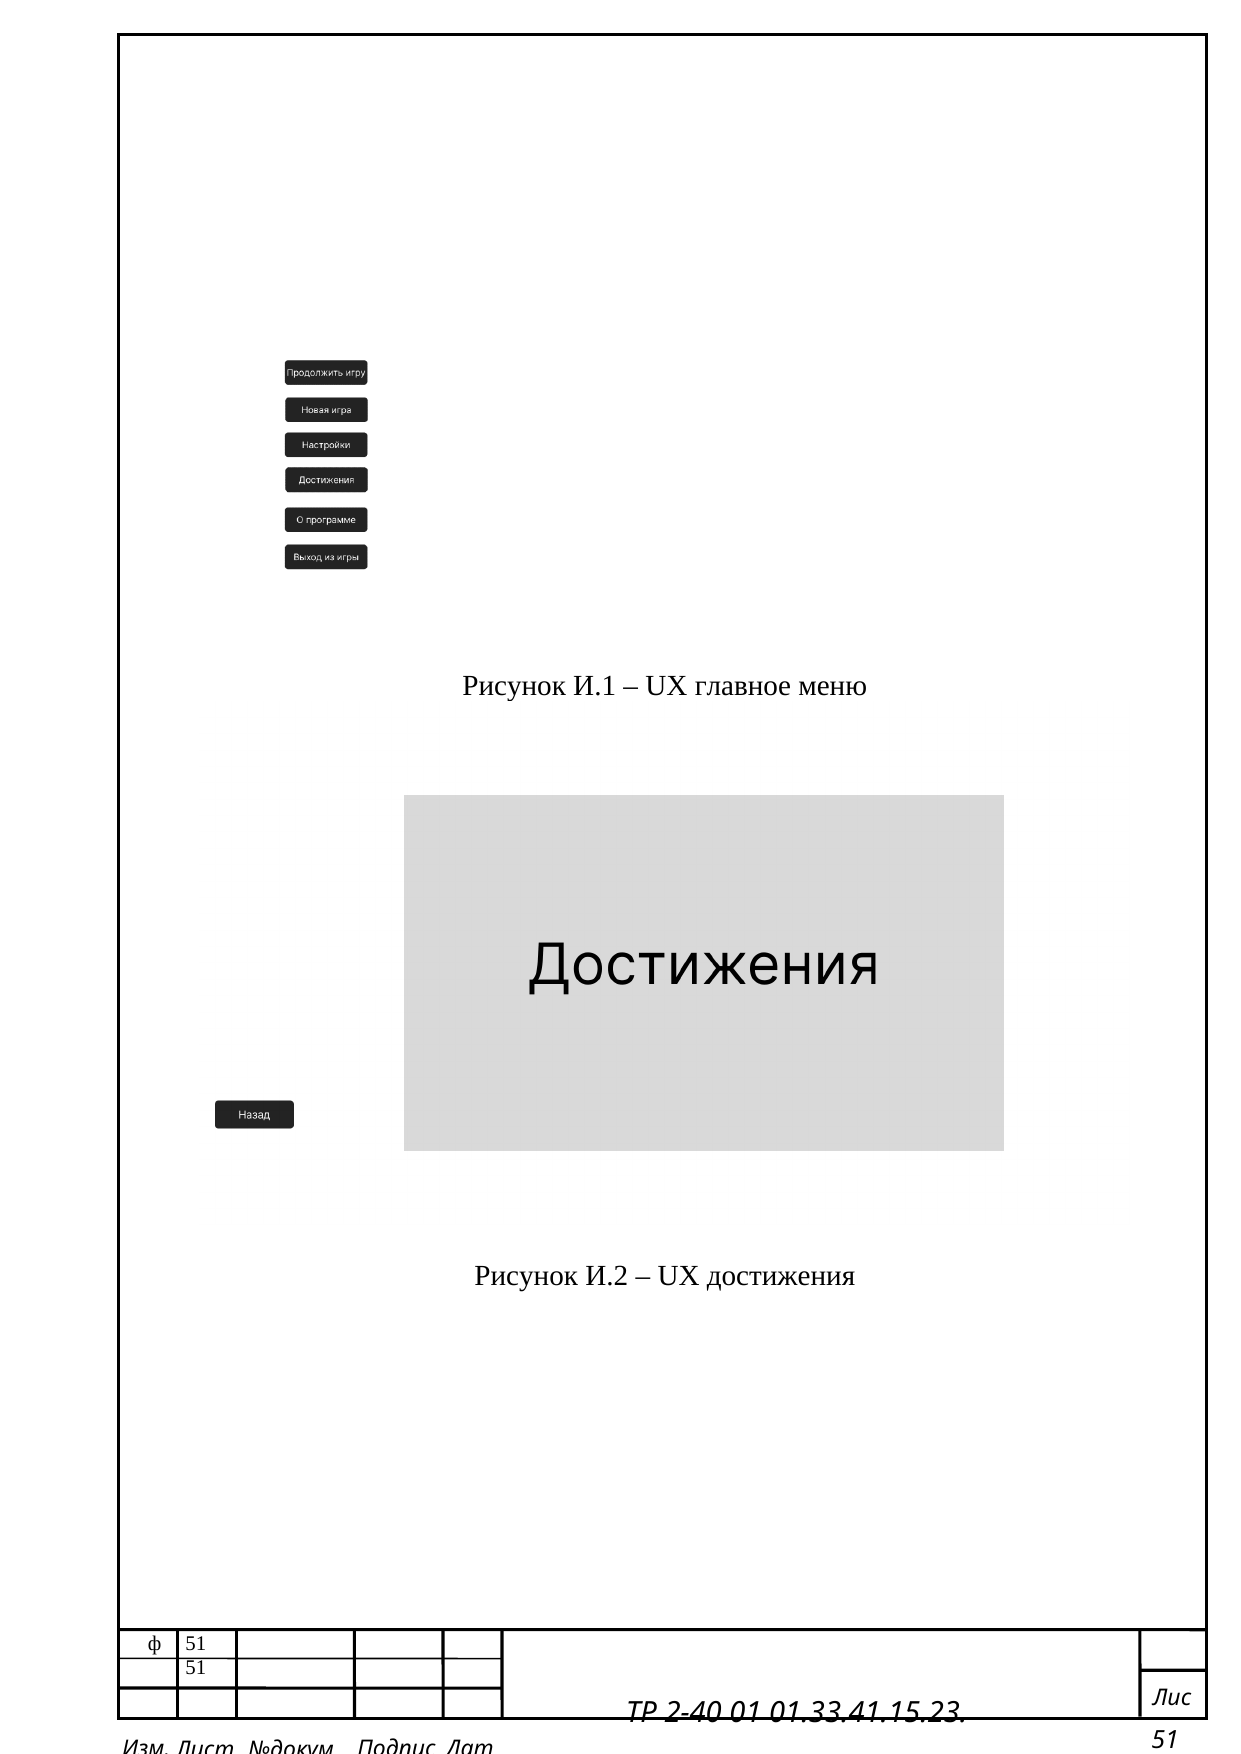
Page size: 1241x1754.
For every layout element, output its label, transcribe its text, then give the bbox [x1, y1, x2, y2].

text Рисунок И.1 – UX главное меню [148, 668, 1181, 702]
text Рисунок И.2 – UX достижения [148, 1258, 1181, 1292]
picture [270, 200, 1059, 644]
picture [199, 701, 1130, 1225]
